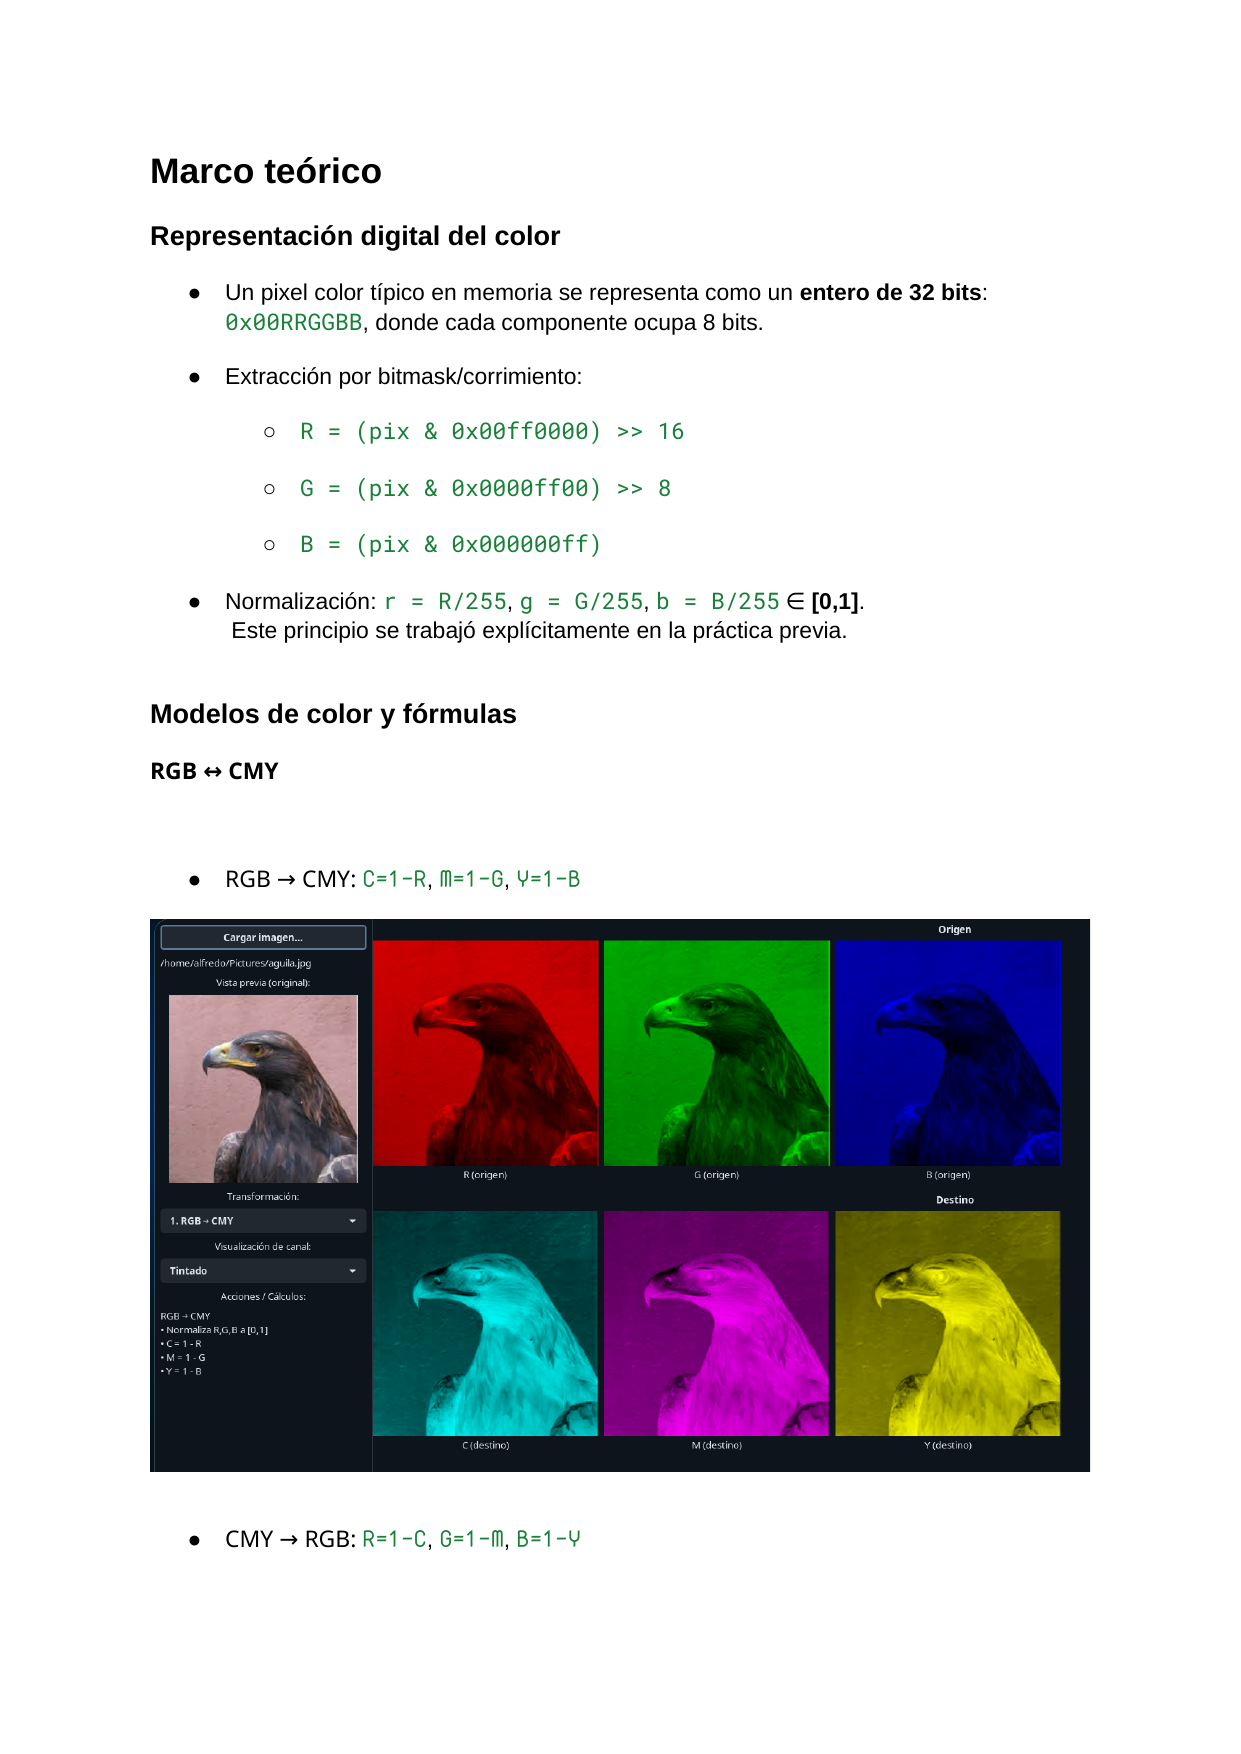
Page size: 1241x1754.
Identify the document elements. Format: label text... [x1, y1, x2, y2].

list G = (pix & 0x0000ff00) >> 8 [262, 472, 1090, 529]
list RGB → CMY: C=1−R, M=1−G, Y=1−B [187, 862, 1090, 894]
picture [150, 919, 1091, 1472]
list Un pixel color típico en memoria se representa como un entero de 32 bits: 0x00RRGGBB, donde cada componente ocupa 8 bits. [187, 276, 1090, 363]
list CMY → RGB: R=1−C, G=1−M, B=1−Y [187, 1523, 1090, 1555]
subtitle Representación digital del color [150, 220, 1090, 251]
list Extracción por bitmask/corrimiento: [187, 363, 1090, 416]
list B = (pix & 0x000000ff) [262, 529, 1090, 585]
list R = (pix & 0x00ff0000) >> 16 [262, 416, 1090, 472]
subtitle Modelos de color y fórmulas [150, 698, 1090, 730]
text RGB ↔ CMY [150, 755, 1090, 786]
list Normalización: r = R/255, g = G/255, b = B/255 ∈ [0,1]. Este principio se trabajó explícitamente en la práctica previa. [187, 585, 1090, 669]
subtitle Marco teórico [150, 150, 1090, 191]
